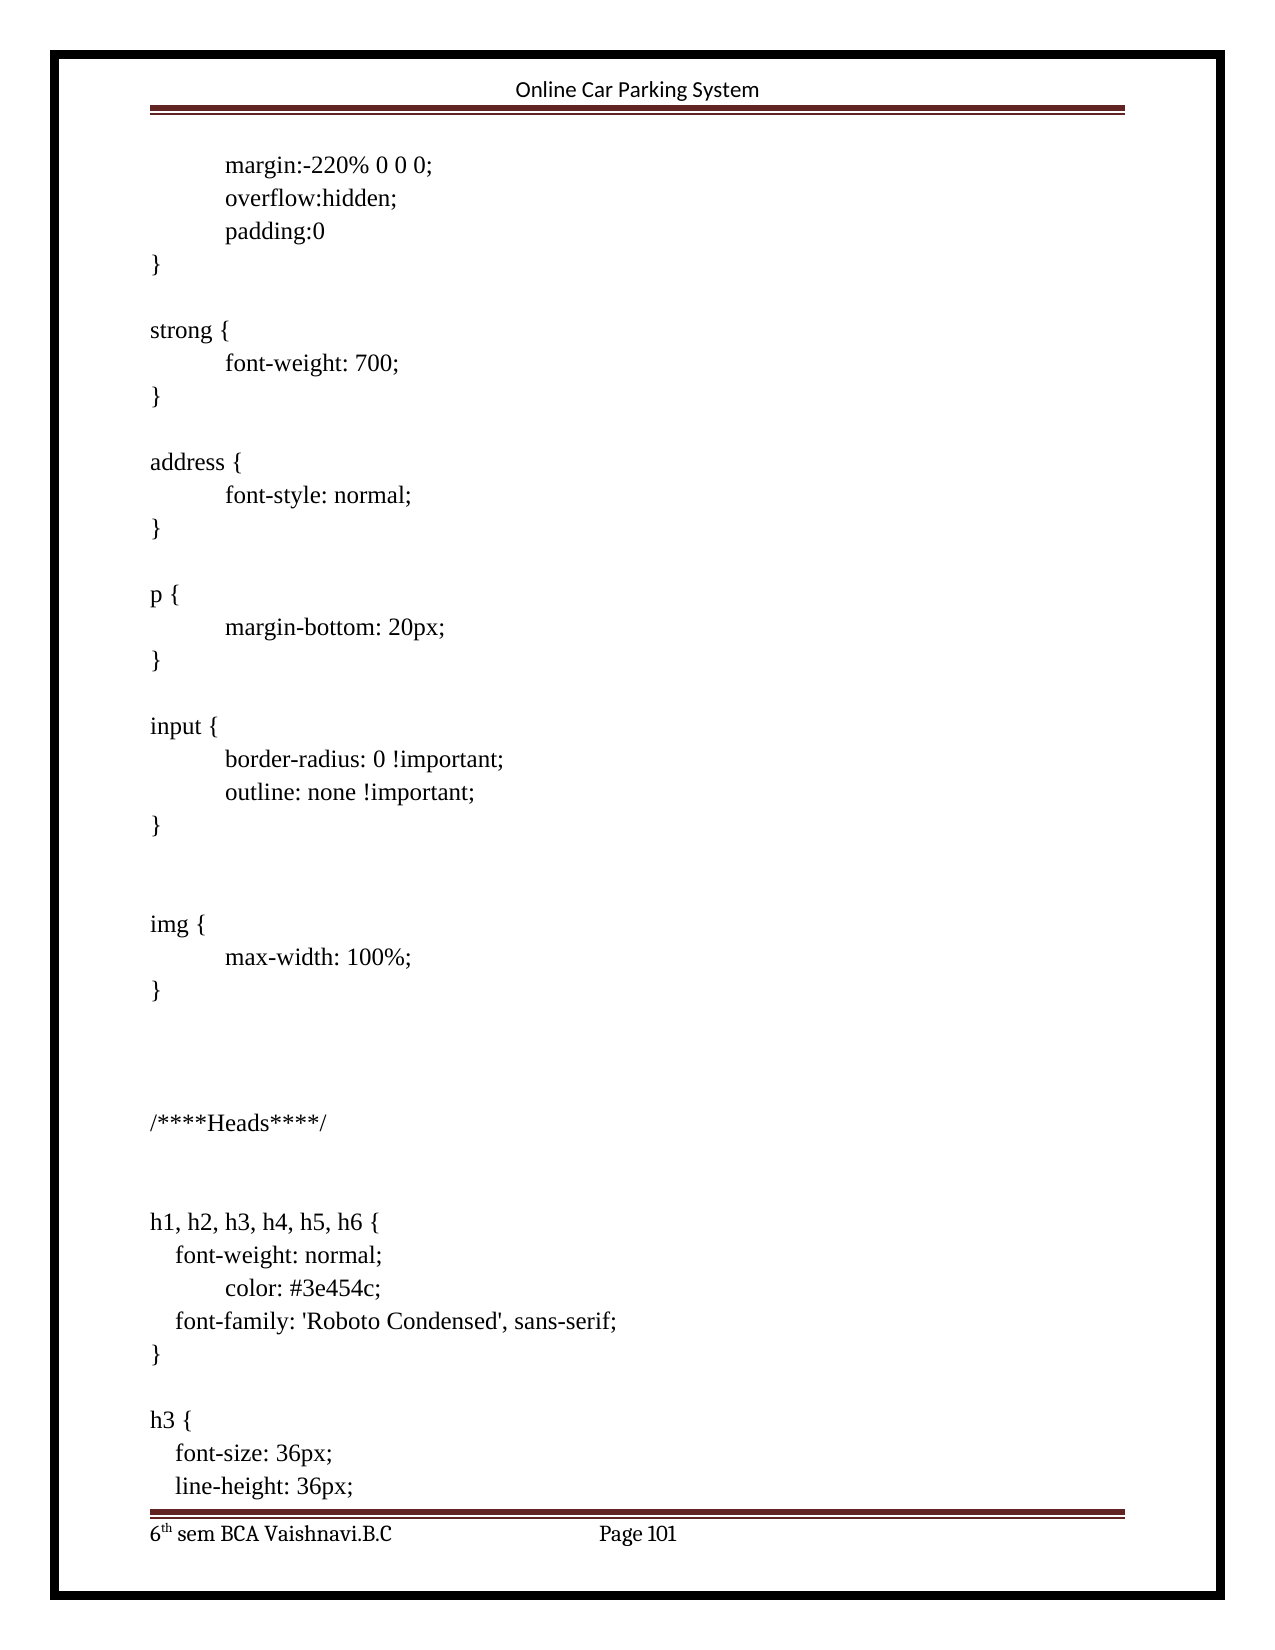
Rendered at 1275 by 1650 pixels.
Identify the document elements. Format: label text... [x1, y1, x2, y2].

text font-style: normal; [150, 480, 1125, 509]
text overflow:hidden; [150, 183, 1125, 212]
text max-width: 100%; [150, 942, 1125, 971]
text font-size: 36px; [150, 1438, 1125, 1467]
text line-height: 36px; [150, 1471, 1125, 1499]
text input { [150, 711, 1125, 740]
text } [150, 381, 1125, 410]
text p { [150, 579, 1125, 608]
text } [150, 1339, 1125, 1367]
text } [150, 810, 1125, 839]
text outline: none !important; [150, 777, 1125, 806]
text font-family: 'Roboto Condensed', sans-serif; [150, 1306, 1125, 1334]
text padding:0 [150, 216, 1125, 245]
text /****Heads****/ [150, 1108, 1125, 1136]
text margin-bottom: 20px; [150, 612, 1125, 641]
text address { [150, 447, 1125, 476]
text } [150, 249, 1125, 278]
text } [150, 976, 1125, 1004]
text font-weight: normal; [150, 1240, 1125, 1268]
text color: #3e454c; [150, 1273, 1125, 1301]
text img { [150, 909, 1125, 938]
text border-radius: 0 !important; [150, 744, 1125, 773]
text font-weight: 700; [150, 348, 1125, 377]
text margin:-220% 0 0 0; [150, 150, 1125, 179]
text } [150, 645, 1125, 674]
text } [150, 513, 1125, 542]
text h1, h2, h3, h4, h5, h6 { [150, 1207, 1125, 1235]
text h3 { [150, 1405, 1125, 1433]
text strong { [150, 315, 1125, 344]
